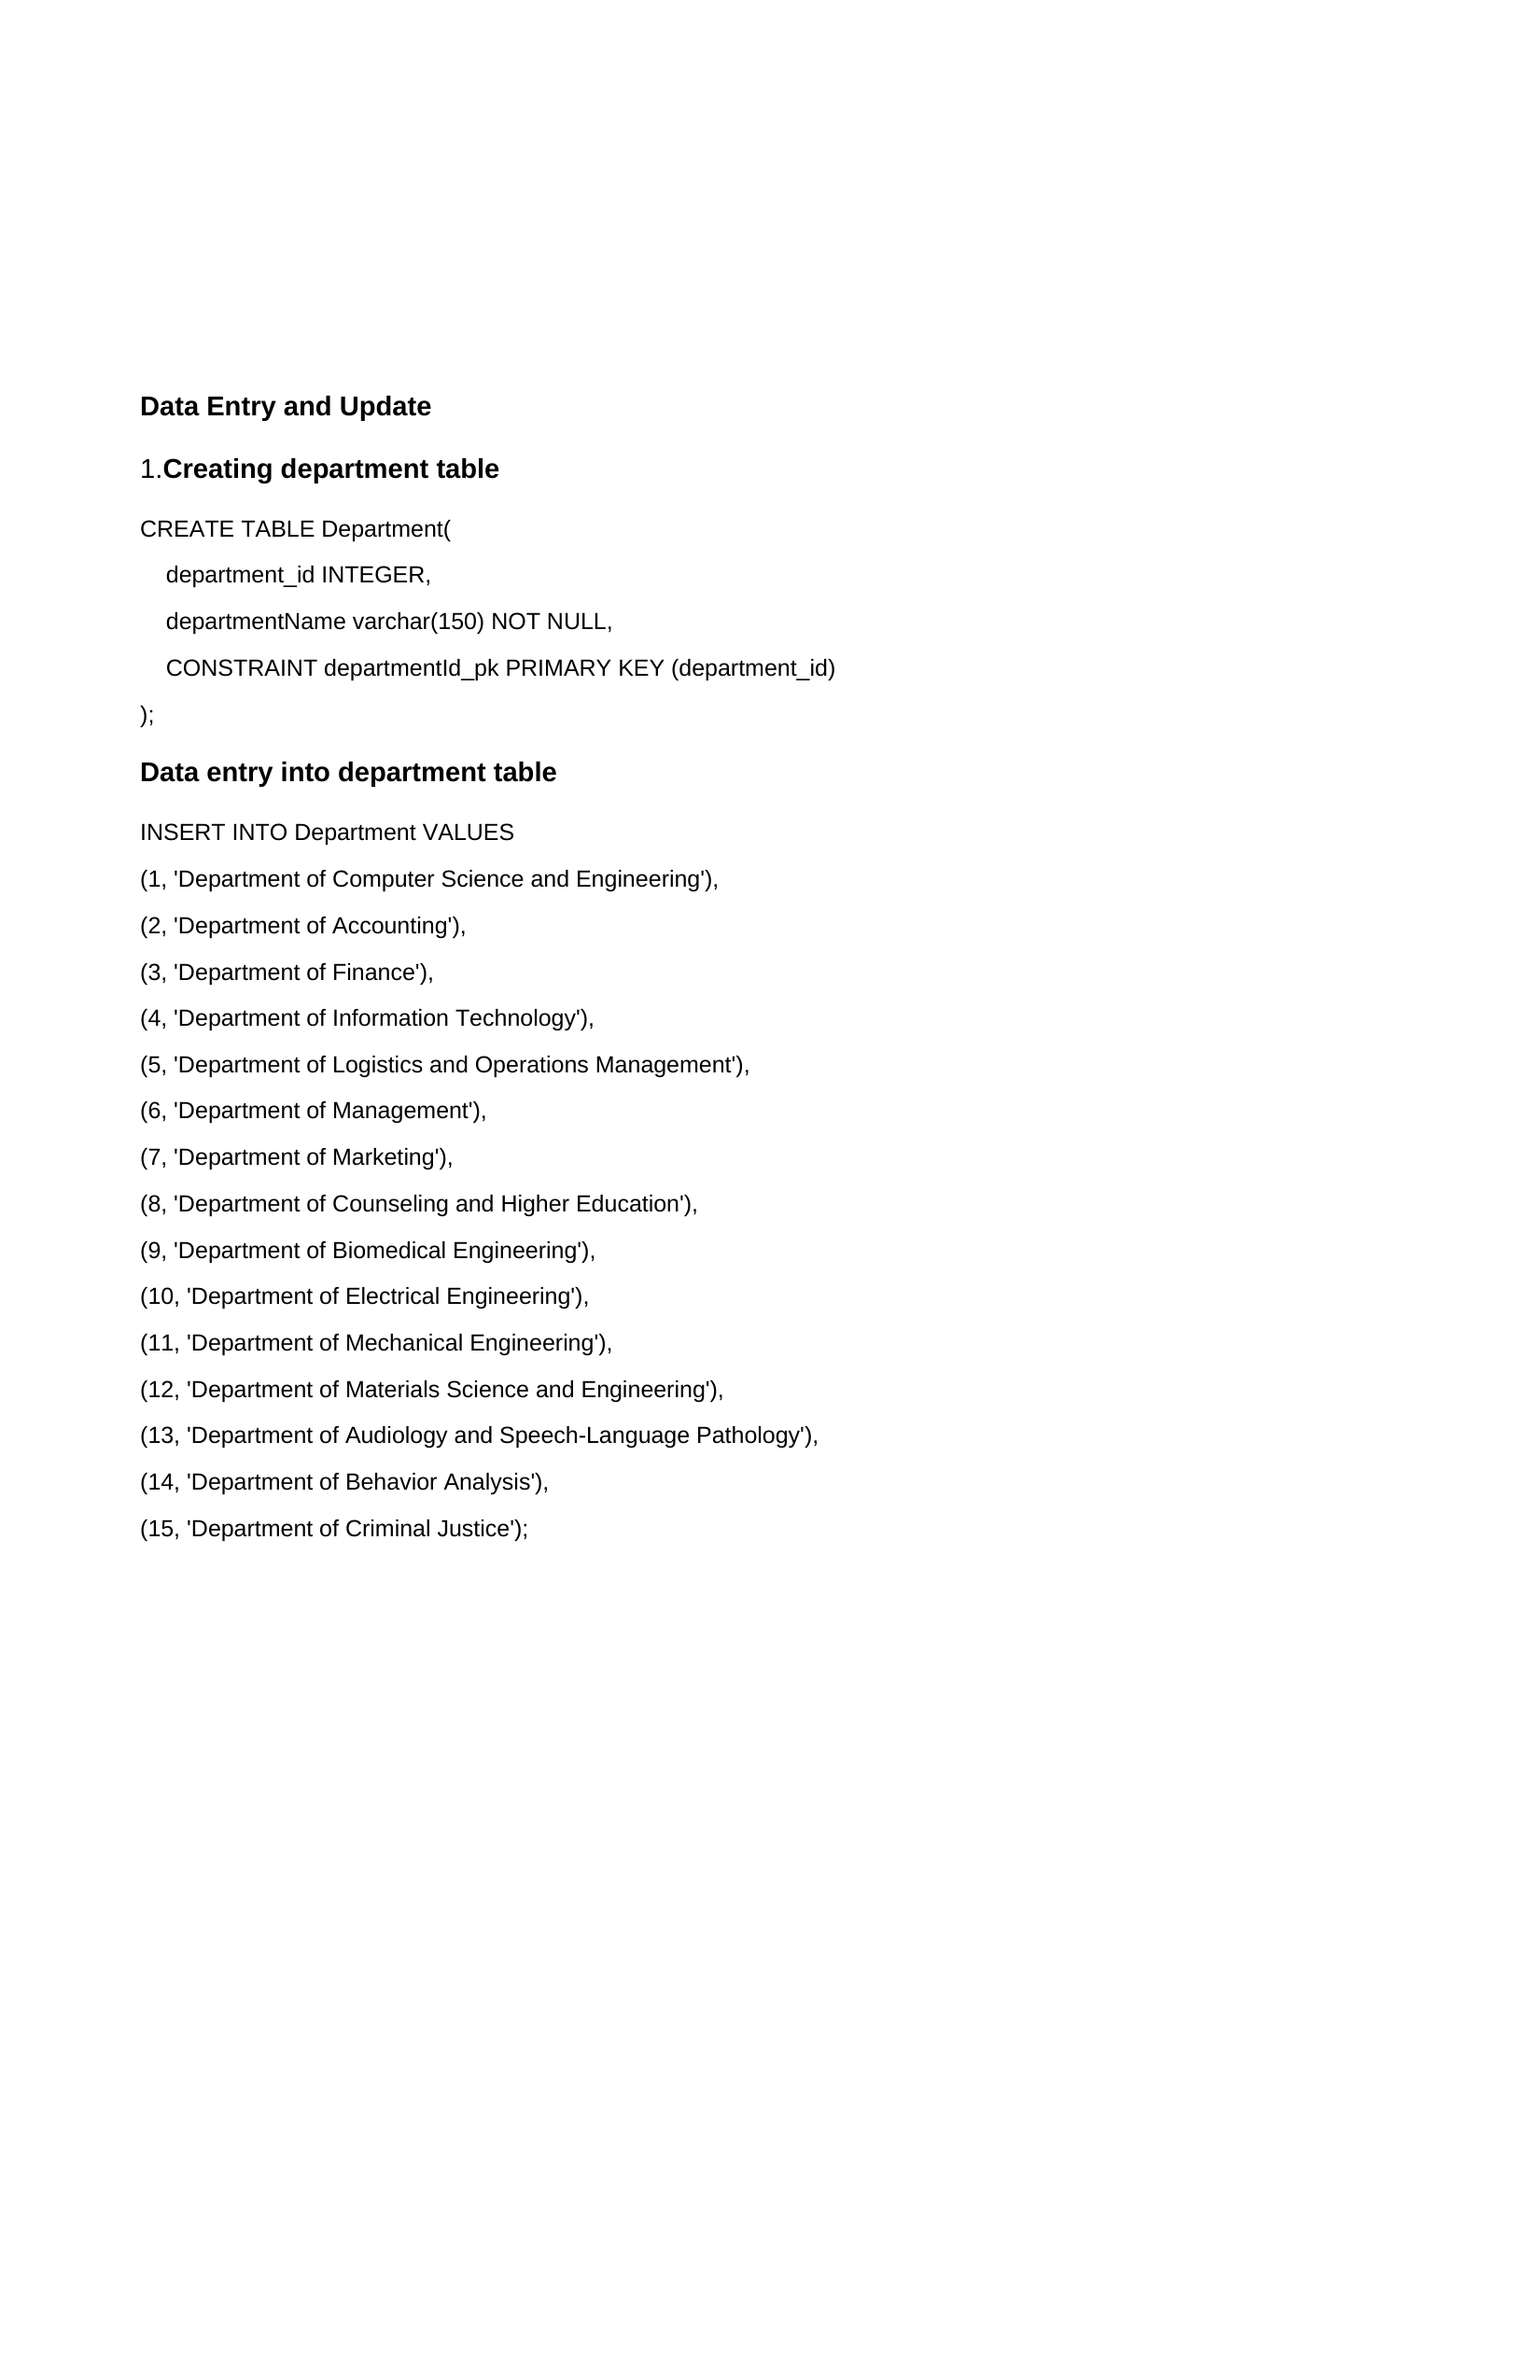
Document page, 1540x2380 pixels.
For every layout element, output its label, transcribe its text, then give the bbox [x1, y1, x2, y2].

text (3, 'Department of Finance'), [140, 958, 1400, 985]
text Data entry into department table [140, 756, 1400, 788]
text (10, 'Department of Electrical Engineering'), [140, 1282, 1400, 1309]
text (5, 'Department of Logistics and Operations Management'), [140, 1051, 1400, 1077]
text (14, 'Department of Behavior Analysis'), [140, 1468, 1400, 1495]
text (9, 'Department of Biomedical Engineering'), [140, 1236, 1400, 1263]
text department_id INTEGER, [140, 562, 1400, 588]
text (7, 'Department of Marketing'), [140, 1143, 1400, 1170]
text (2, 'Department of Accounting'), [140, 912, 1400, 939]
text (6, 'Department of Management'), [140, 1098, 1400, 1124]
text (12, 'Department of Materials Science and Engineering'), [140, 1376, 1400, 1402]
text 1.Creating department table [140, 453, 1400, 483]
text (1, 'Department of Computer Science and Engineering'), [140, 865, 1400, 892]
text CONSTRAINT departmentId_pk PRIMARY KEY (department_id) [140, 654, 1400, 681]
text (8, 'Department of Counseling and Higher Education'), [140, 1190, 1400, 1217]
text CREATE TABLE Department( [140, 515, 1400, 542]
text (15, 'Department of Criminal Justice'); [140, 1515, 1400, 1541]
text Data Entry and Update [140, 390, 1400, 421]
text (11, 'Department of Mechanical Engineering'), [140, 1329, 1400, 1356]
text departmentName varchar(150) NOT NULL, [140, 608, 1400, 635]
text (4, 'Department of Information Technology'), [140, 1004, 1400, 1031]
text ); [140, 701, 1400, 727]
text (13, 'Department of Audiology and Speech-Language Pathology'), [140, 1421, 1400, 1449]
text INSERT INTO Department VALUES [140, 819, 1400, 846]
